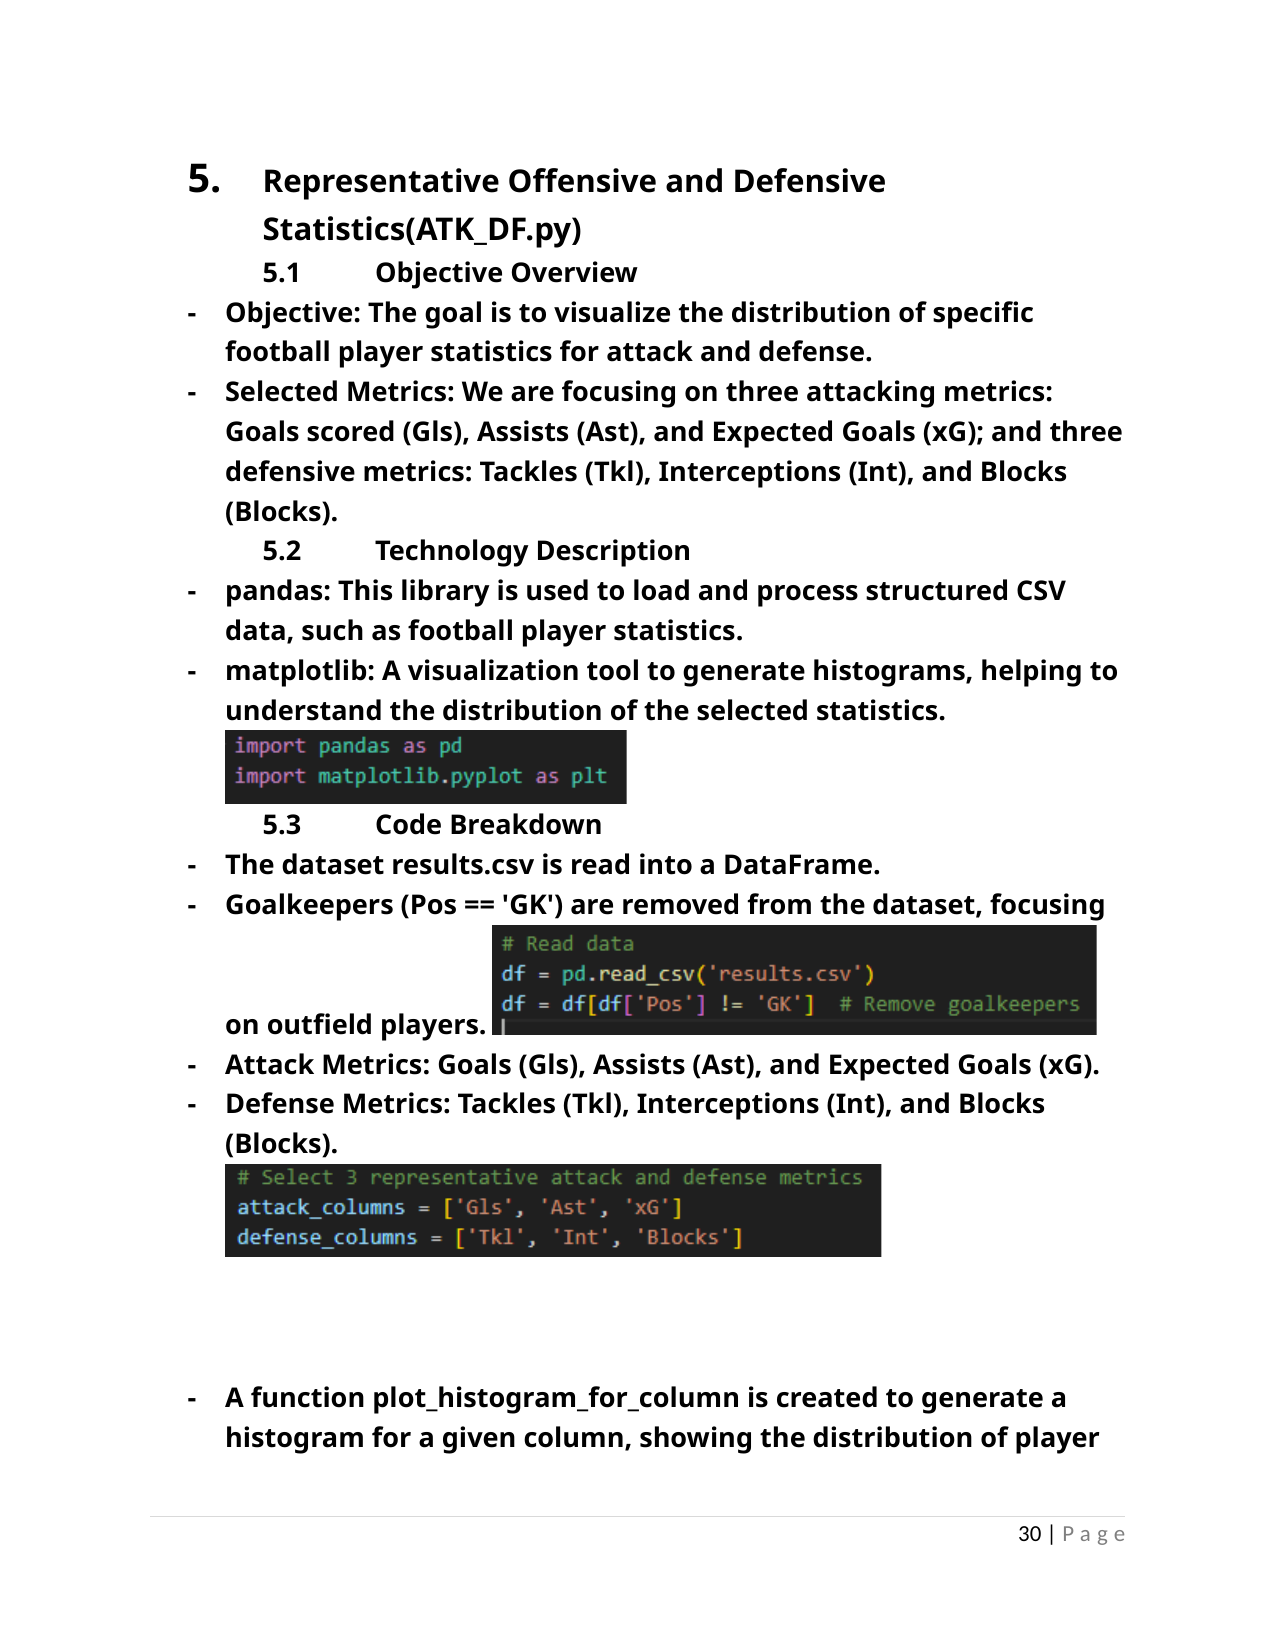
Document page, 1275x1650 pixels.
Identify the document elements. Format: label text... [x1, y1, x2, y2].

list Selected Metrics: We are focusing on three attacking metrics: Goals scored (Gls), Assists (Ast), and Expected Goals (xG); and three defensive metrics: Tackles (Tkl), Interceptions (Int), and Blocks (Blocks). [187, 373, 1125, 529]
list Technology Description [262, 532, 1125, 569]
list Objective Overview [262, 253, 1125, 290]
list Objective: The goal is to visualize the distribution of specific football player statistics for attack and defense. [187, 293, 1125, 370]
picture [492, 925, 1097, 1035]
list The dataset results.csv is read into a DataFrame. [187, 845, 1125, 882]
list Attack Metrics: Goals (Gls), Assists (Ast), and Expected Goals (xG). [187, 1045, 1125, 1082]
list pandas: This library is used to load and process structured CSV data, such as football player statistics. [187, 572, 1125, 648]
list matplotlib: A visualization tool to generate histograms, helping to understand the distribution of the selected statistics. [187, 651, 1125, 803]
list Representative Offensive and Defensive Statistics(ATK_DF.py) [187, 150, 1125, 250]
list Defense Metrics: Tackles (Tkl), Interceptions (Int), and Blocks (Blocks). [187, 1085, 1125, 1162]
picture [225, 1164, 882, 1257]
list Code Breakdown [262, 806, 1125, 842]
picture [225, 730, 627, 804]
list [187, 1378, 1125, 1455]
